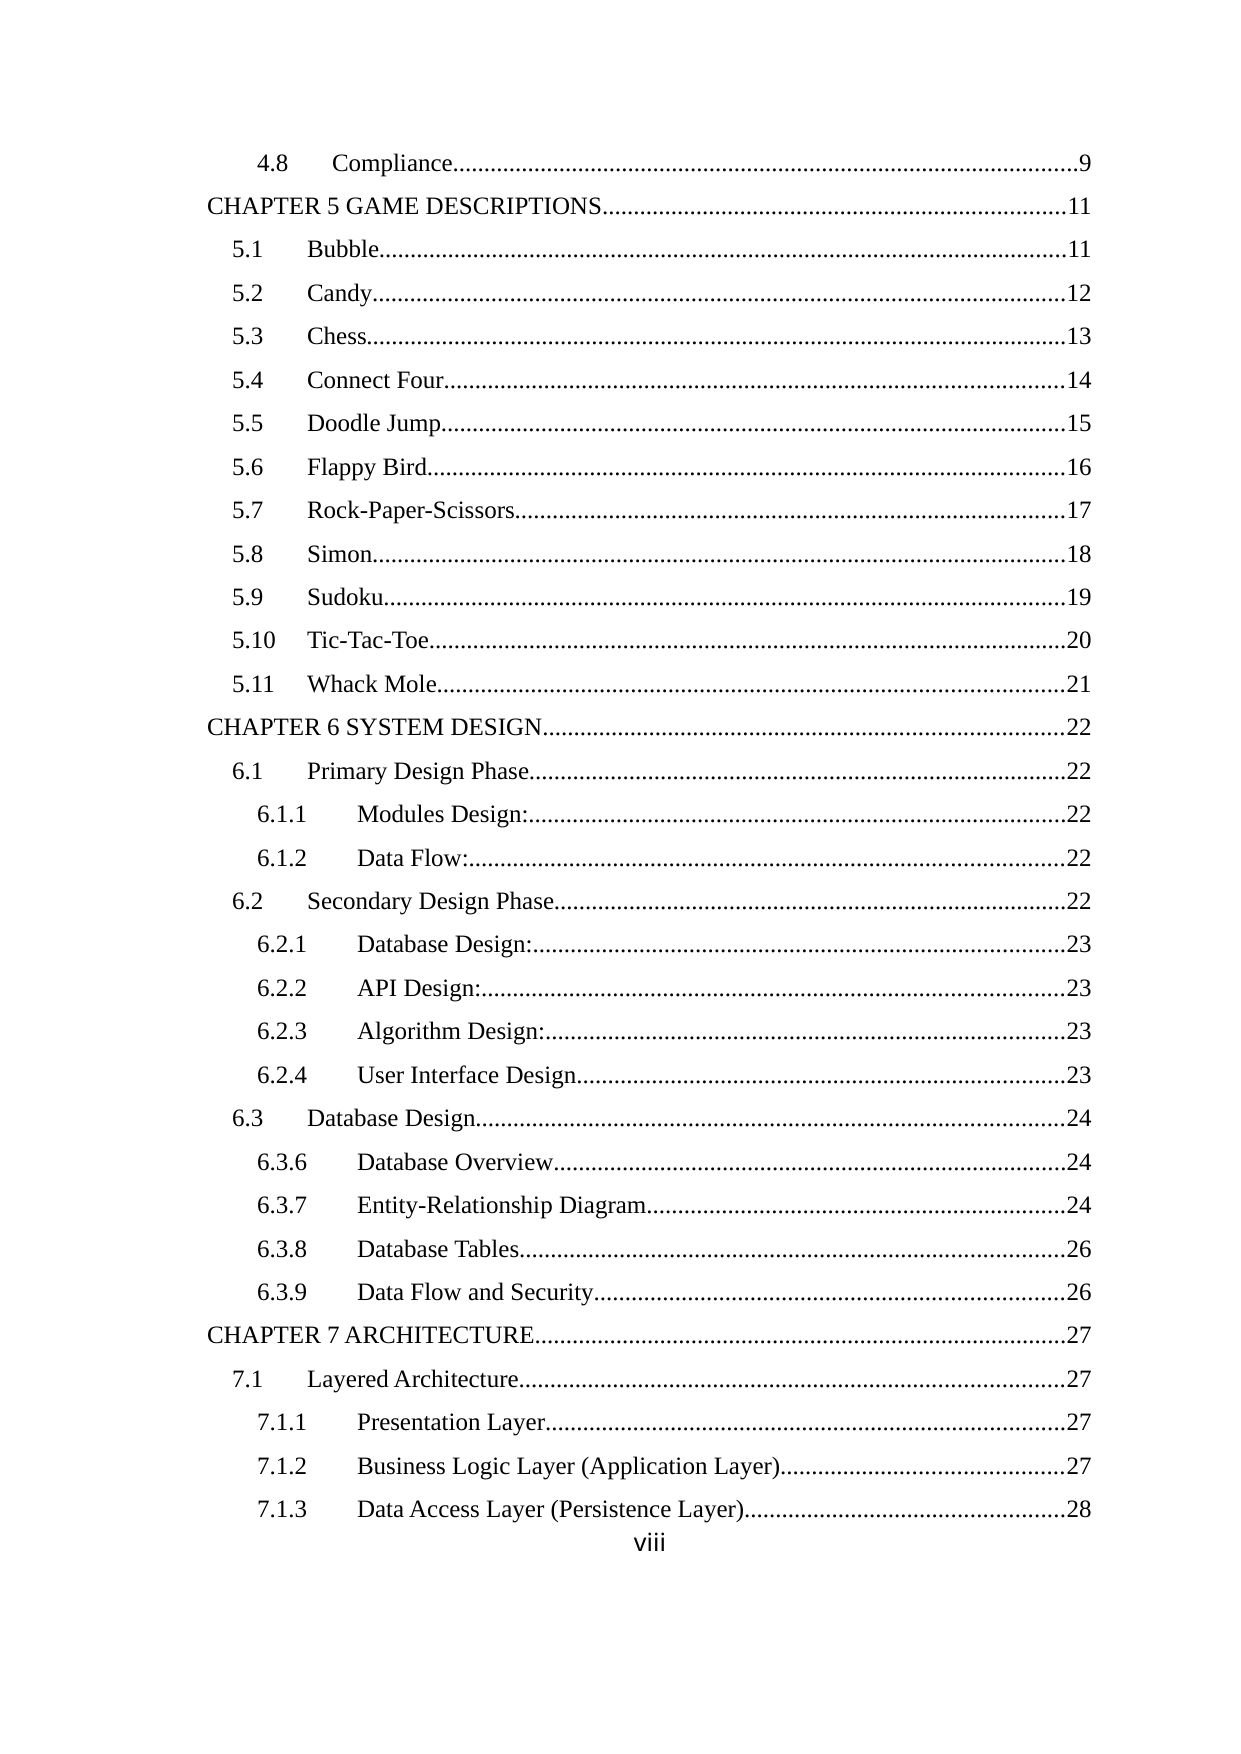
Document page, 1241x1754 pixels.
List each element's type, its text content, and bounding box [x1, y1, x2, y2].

text 5.9 Sudoku 19 [232, 582, 1092, 611]
text 5.4 Connect Four 14 [232, 365, 1092, 394]
text CHAPTER 6 SYSTEM DESIGN 22 [207, 712, 1092, 741]
text 5.7 Rock-Paper-Scissors 17 [232, 495, 1092, 524]
text 6.1.2 Data Flow: 22 [257, 843, 1092, 871]
text 6.2 Secondary Design Phase 22 [232, 886, 1092, 915]
text 6.2.1 Database Design: 23 [257, 929, 1092, 958]
text 7.1.1 Presentation Layer 27 [257, 1407, 1092, 1436]
text 6.2.2 API Design: 23 [257, 973, 1092, 1002]
text 5.10 Tic-Tac-Toe 20 [232, 626, 1092, 654]
text 6.3.7 Entity-Relationship Diagram 24 [257, 1190, 1092, 1219]
text 7.1 Layered Architecture 27 [232, 1364, 1092, 1393]
text 5.8 Simon 18 [232, 539, 1092, 567]
text 5.3 Chess 13 [232, 321, 1092, 350]
text 5.5 Doodle Jump 15 [232, 408, 1092, 437]
text 6.2.4 User Interface Design 23 [257, 1060, 1092, 1089]
text 6.3.6 Database Overview 24 [257, 1147, 1092, 1176]
text 6.1 Primary Design Phase 22 [232, 756, 1092, 784]
text CHAPTER 7 ARCHITECTURE 27 [207, 1321, 1092, 1349]
text 6.3.8 Database Tables 26 [257, 1234, 1092, 1262]
text 6.1.1 Modules Design: 22 [257, 799, 1092, 828]
text 5.1 Bubble 11 [232, 234, 1092, 263]
text 6.2.3 Algorithm Design: 23 [257, 1016, 1092, 1045]
text 5.6 Flappy Bird 16 [232, 452, 1092, 481]
text 5.11 Whack Mole 21 [232, 669, 1092, 698]
text CHAPTER 5 GAME DESCRIPTIONS 11 [207, 191, 1092, 220]
text 5.2 Candy 12 [232, 278, 1092, 307]
text 7.1.2 Business Logic Layer (Application Layer) 27 [257, 1451, 1092, 1479]
text 6.3.9 Data Flow and Security 26 [257, 1277, 1092, 1306]
text 4.8 Compliance 9 [257, 148, 1092, 176]
text 7.1.3 Data Access Layer (Persistence Layer) 28 [257, 1494, 1092, 1523]
text 6.3 Database Design 24 [232, 1103, 1092, 1132]
